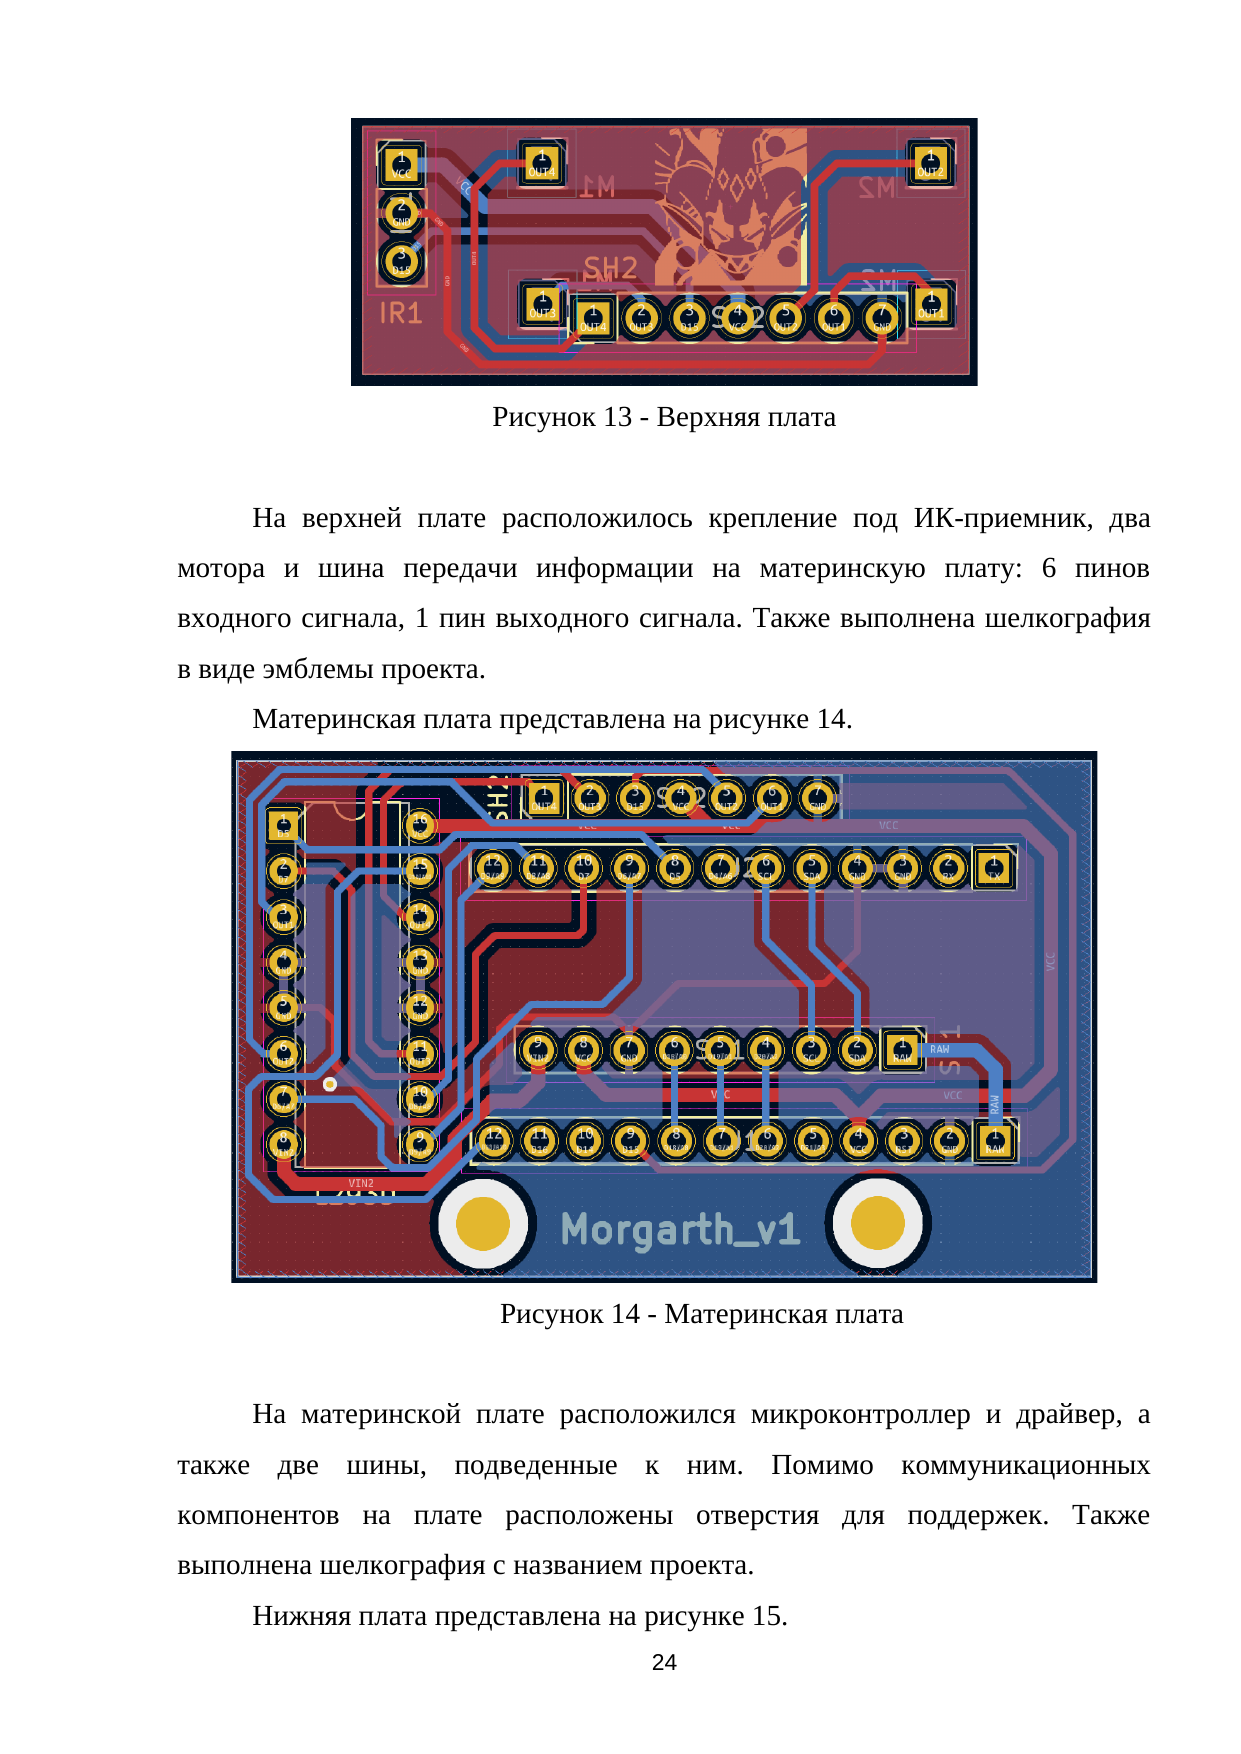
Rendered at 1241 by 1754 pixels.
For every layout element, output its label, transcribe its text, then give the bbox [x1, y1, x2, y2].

text Нижняя плата представлена на рисунке 15. [177, 1598, 1152, 1631]
picture [231, 751, 1098, 1283]
text На материнской плате расположился микроконтроллер и драйвер, а также две шины, подведенные к ним. Помимо коммуникационных компонентов на плате расположены отверстия для поддержек. Также выполнена шелкография с названием проекта. [177, 1397, 1152, 1581]
text На верхней плате расположилось крепление под ИК-приемник, два мотора и шина передачи информации на материнскую плату: 6 пинов входного сигнала, 1 пин выходного сигнала. Также выполнена шелкография в виде эмблемы проекта. [177, 500, 1152, 684]
text Рисунок 14 - Материнская плата [177, 1296, 1152, 1329]
picture [351, 118, 978, 386]
text Рисунок 13 - Верхняя плата [177, 399, 1152, 433]
text Материнская плата представлена на рисунке 14. [177, 701, 1152, 734]
